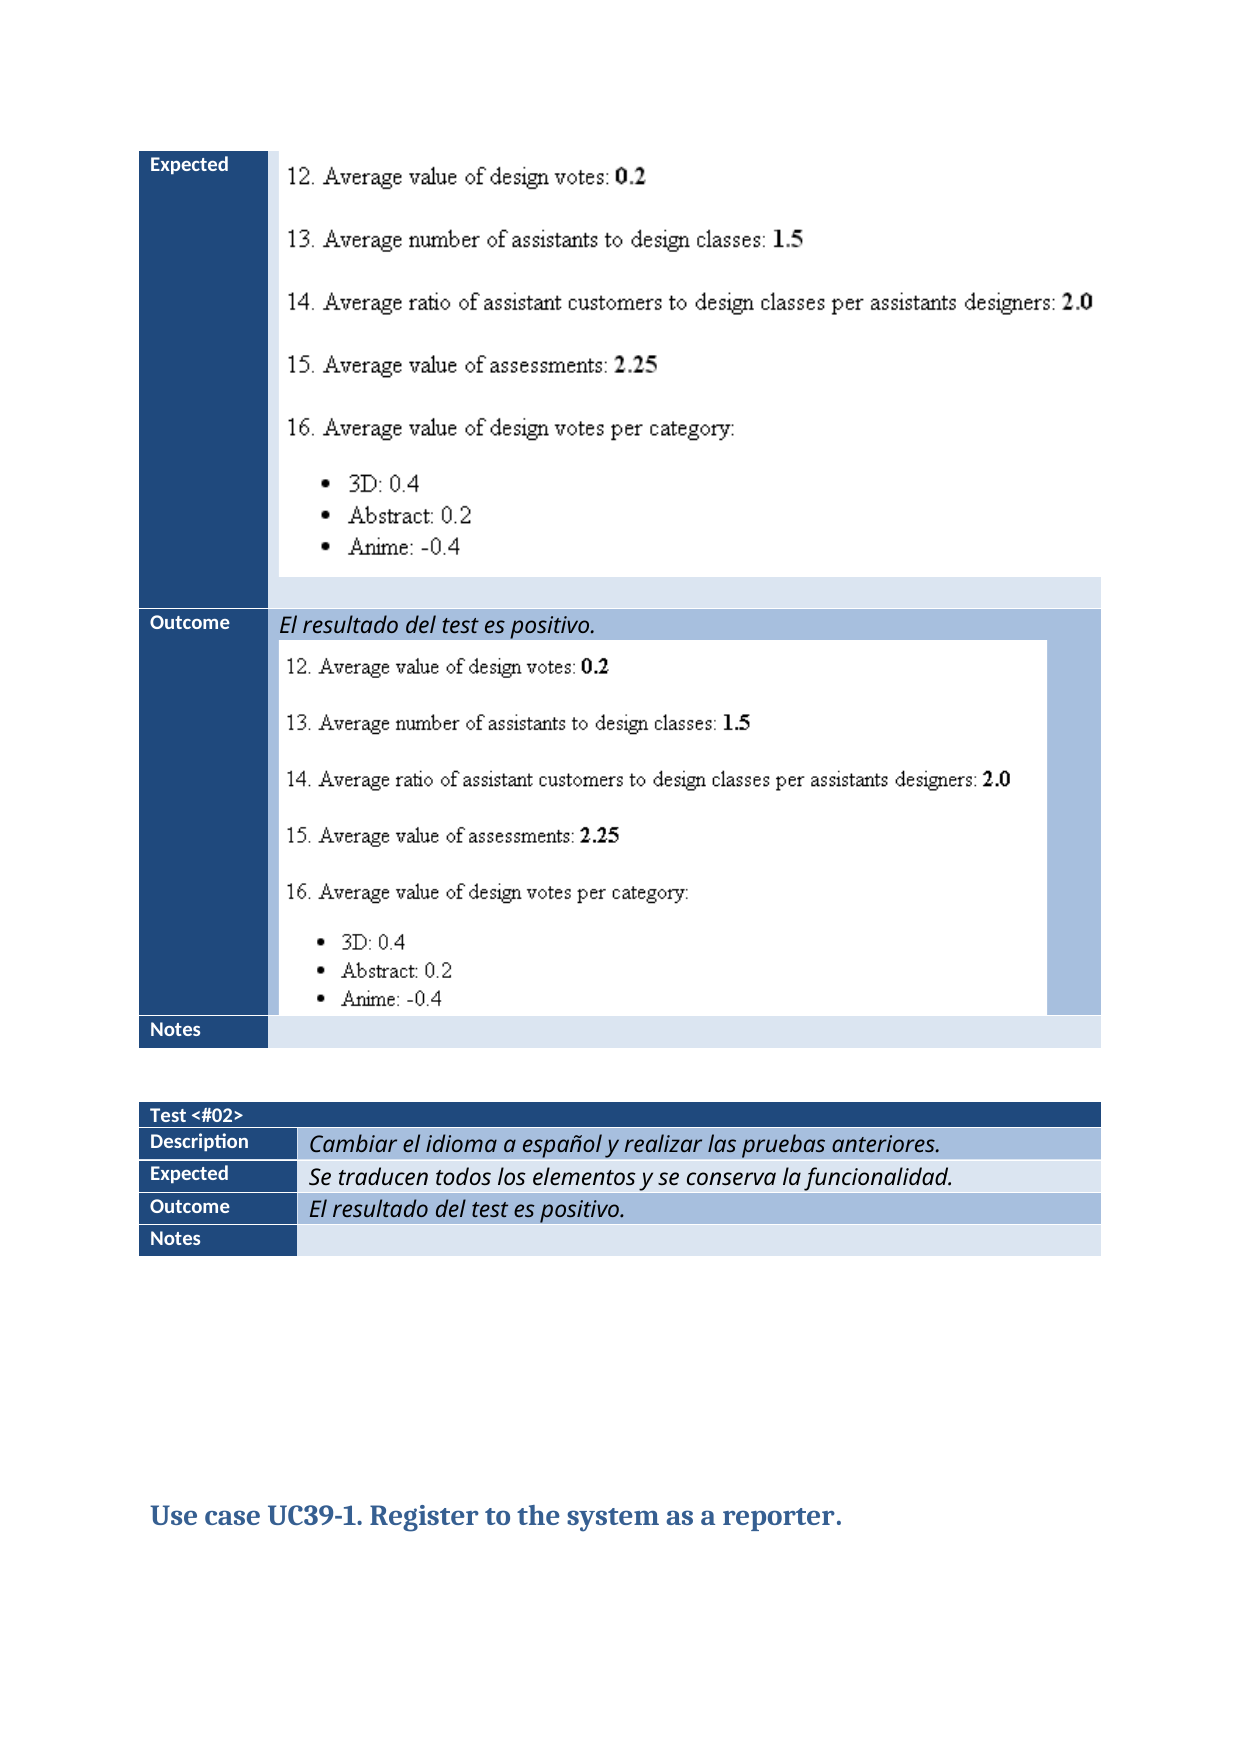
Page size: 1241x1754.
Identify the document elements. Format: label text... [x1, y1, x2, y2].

table_cell Expected [139, 1161, 297, 1192]
table_cell Se traducen todos los elementos y se conserva la funcionalidad. [298, 1161, 1101, 1192]
table_cell El resultado del test es positivo. [298, 1193, 1101, 1224]
picture [278, 640, 1048, 1016]
table_cell [268, 1016, 1101, 1048]
table_cell Expected [139, 151, 268, 608]
table_cell Outcome [139, 609, 268, 1015]
table_cell Outcome [139, 1193, 297, 1224]
table_cell Notes [139, 1225, 297, 1256]
table_header Test <#02> [139, 1102, 1101, 1127]
table_cell [268, 151, 1101, 608]
table_cell Description [139, 1128, 297, 1159]
table_cell El resultado del test es positivo. [268, 609, 1101, 1015]
picture [278, 151, 1102, 577]
table_cell Cambiar el idioma a español y realizar las pruebas anteriores. [298, 1128, 1101, 1159]
text Use case UC39-1. Register to the system as a reporter. [150, 1499, 1090, 1532]
table_cell [298, 1225, 1101, 1256]
table_cell Notes [139, 1016, 268, 1048]
